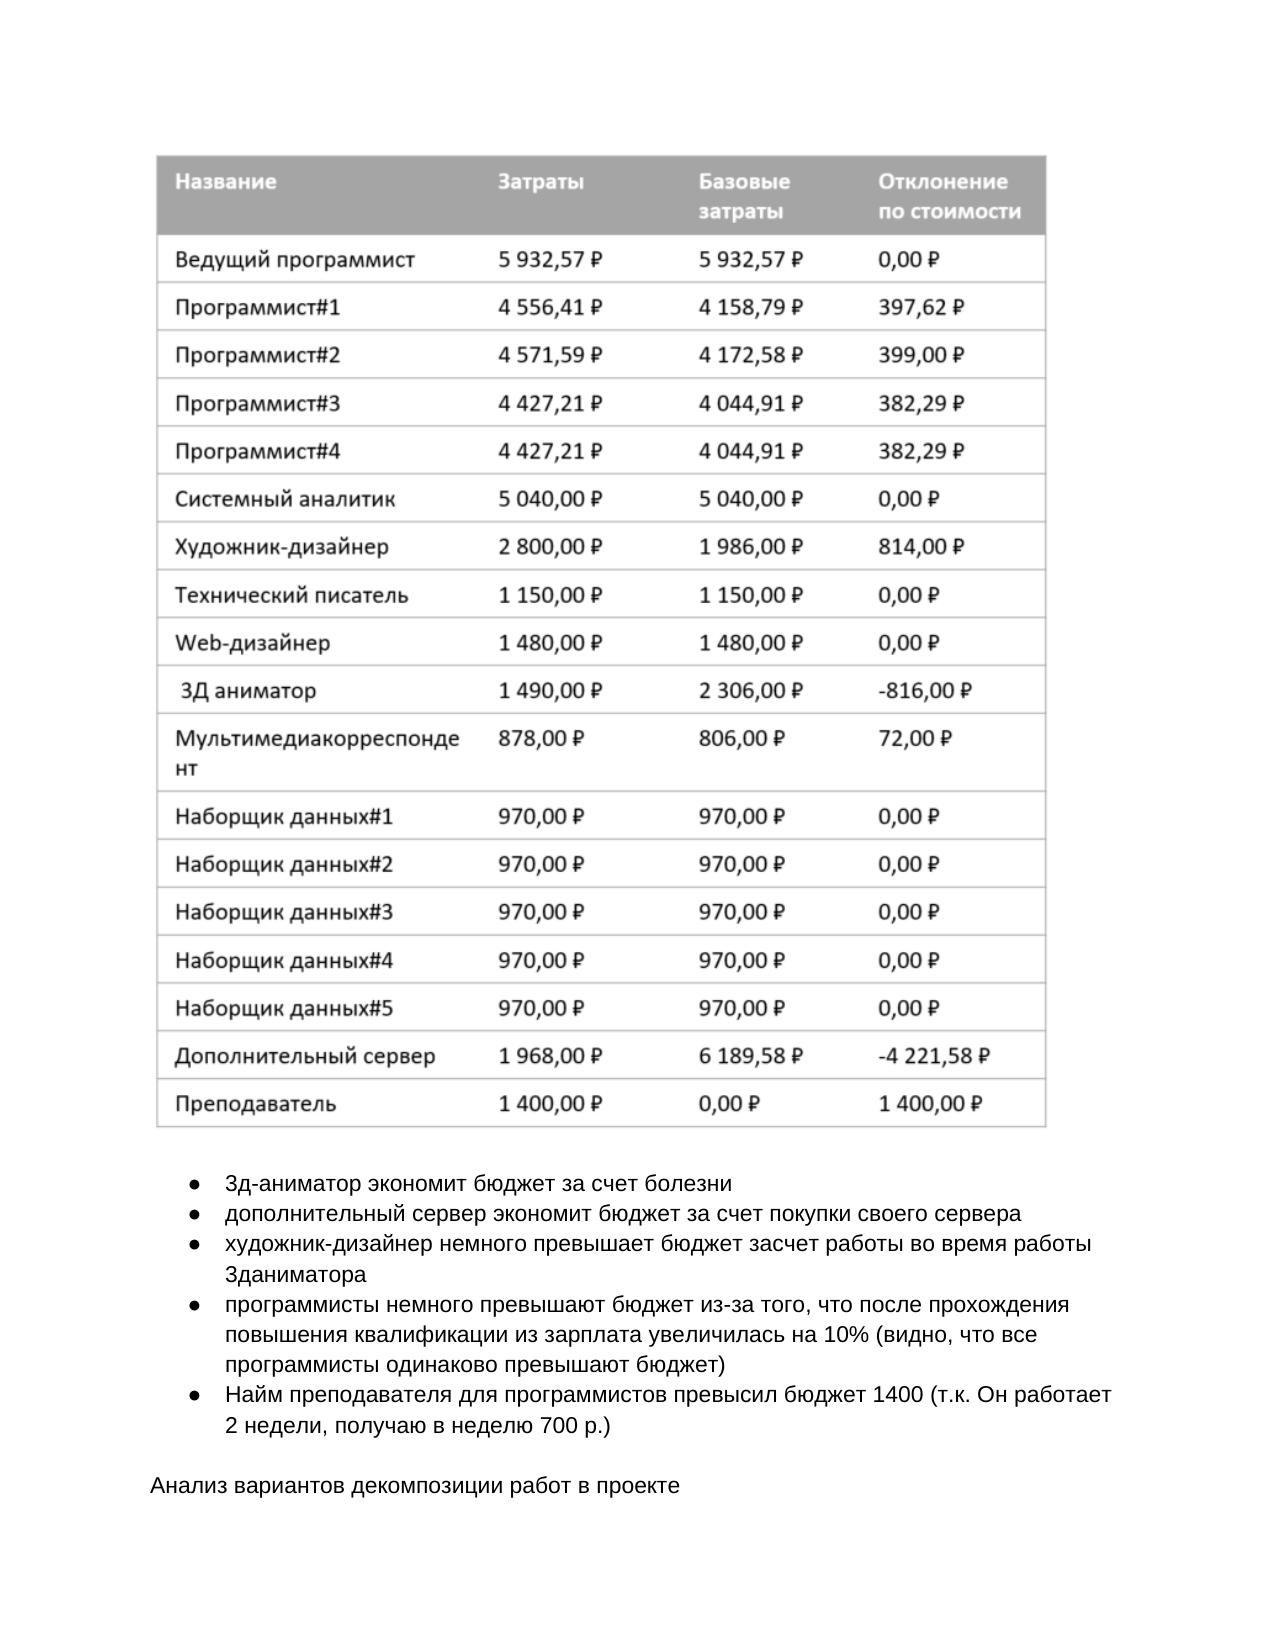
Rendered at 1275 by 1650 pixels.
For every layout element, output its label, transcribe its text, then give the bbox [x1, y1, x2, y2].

picture [150, 150, 1051, 1136]
list дополнительный сервер экономит бюджет за счет покупки своего сервера [187, 1200, 1125, 1227]
list программисты немного превышают бюджет из-за того, что после прохождения повышения квалификации из зарплата увеличилась на 10% (видно, что все программисты одинаково превышают бюджет) [187, 1291, 1125, 1378]
list Найм преподавателя для программистов превысил бюджет 1400 (т.к. Он работает 2 недели, получаю в неделю 700 р.) [187, 1381, 1125, 1438]
list 3д-аниматор экономит бюджет за счет болезни [187, 1170, 1125, 1196]
list художник-дизайнер немного превышает бюджет засчет работы во время работы 3даниматора [187, 1230, 1125, 1287]
text Анализ вариантов декомпозиции работ в проекте [150, 1472, 1125, 1498]
